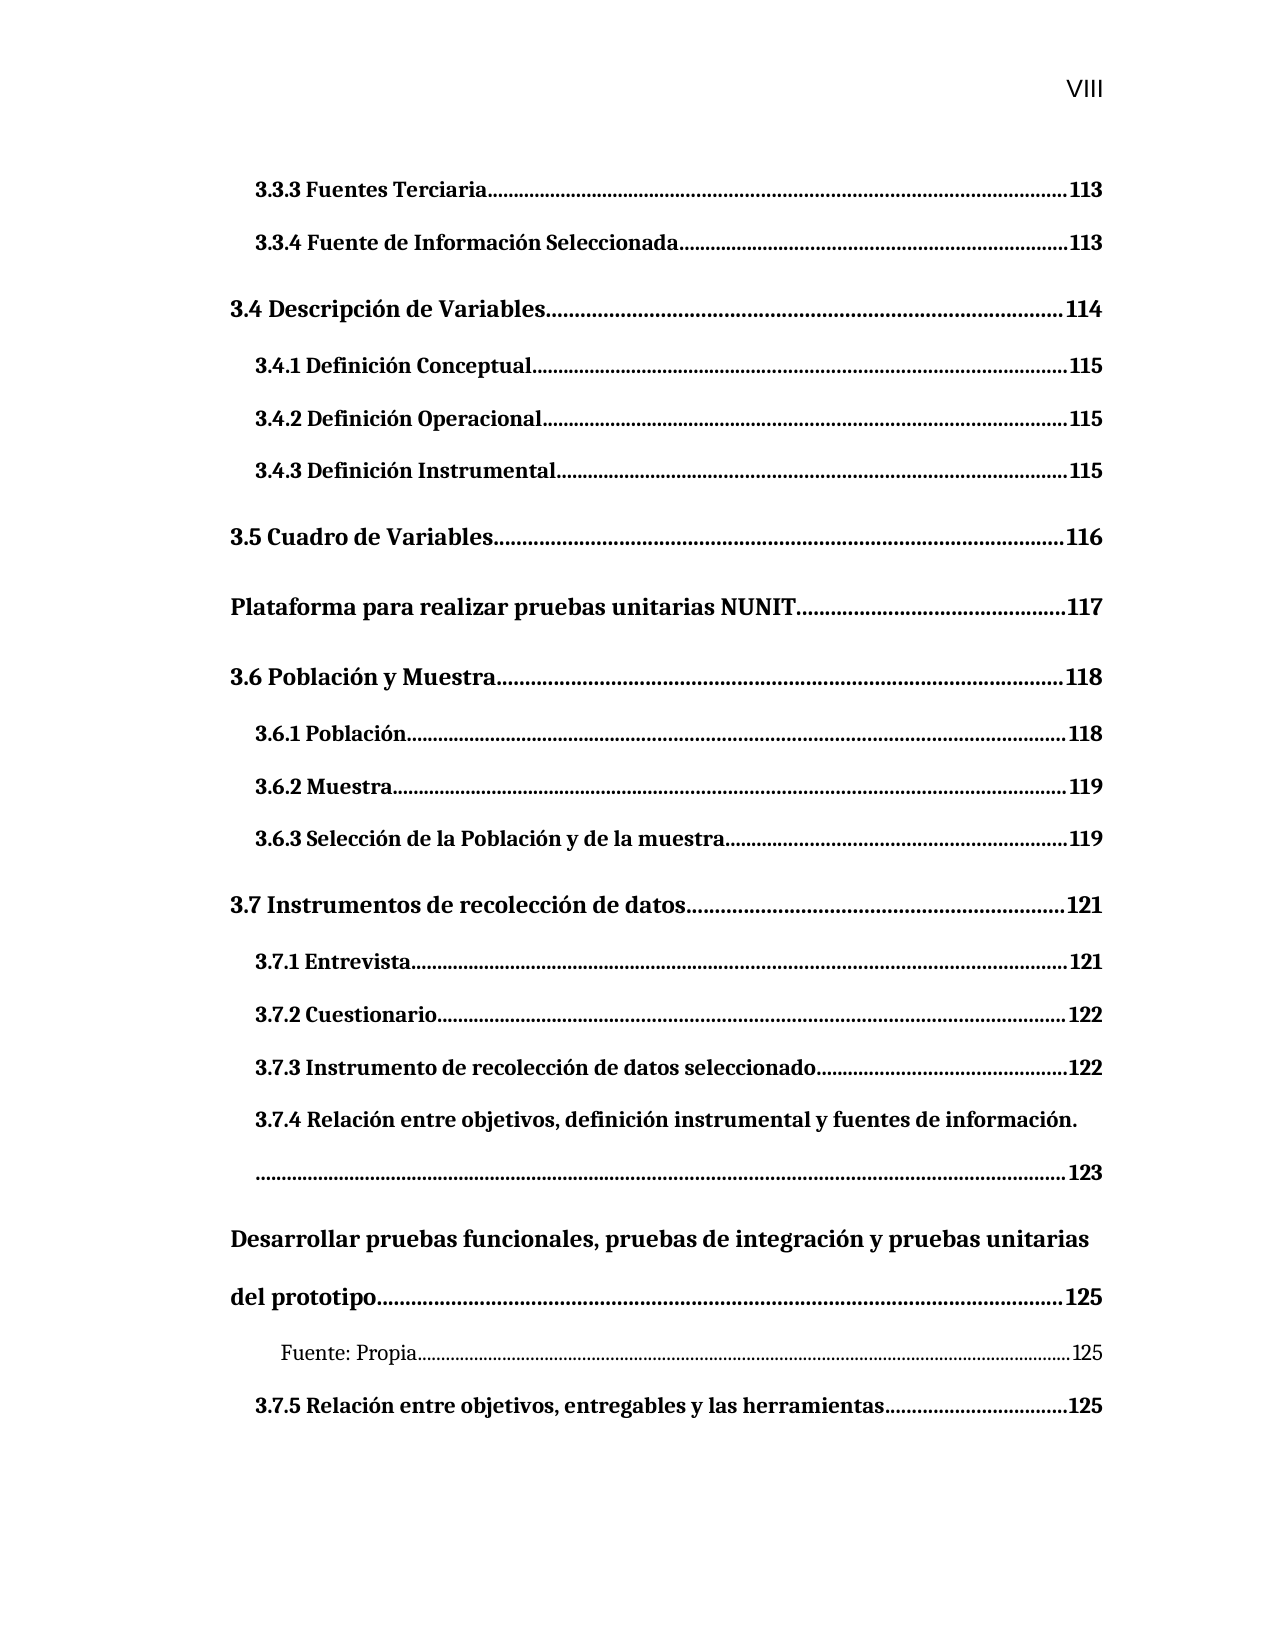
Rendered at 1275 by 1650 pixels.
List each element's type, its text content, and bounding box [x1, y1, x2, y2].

text 3.7 Instrumentos de recolección de datos 121 [230, 891, 1104, 920]
text 3.5 Cuadro de Variables 116 [230, 523, 1104, 552]
text 3.7.5 Relación entre objetivos, entregables y las herramientas 125 [255, 1393, 1104, 1419]
text Fuente: Propia 125 [280, 1340, 1104, 1366]
text 3.6.3 Selección de la Población y de la muestra 119 [255, 826, 1104, 852]
text Desarrollar pruebas funcionales, pruebas de integración y pruebas unitarias del prototipo. 125 [230, 1225, 1104, 1311]
text 3.7.1 Entrevista 121 [255, 949, 1104, 975]
text Plataforma para realizar pruebas unitarias NUNIT. 117 [230, 593, 1104, 622]
text 3.7.3 Instrumento de recolección de datos seleccionado 122 [255, 1054, 1104, 1081]
text 3.3.3 Fuentes Terciaria 113 [255, 177, 1104, 203]
text 3.4 Descripción de Variables 114 [230, 295, 1104, 324]
text 3.6 Población y Muestra 118 [230, 663, 1104, 692]
text 3.6.1 Población 118 [255, 721, 1104, 747]
text 3.3.4 Fuente de Información Seleccionada 113 [255, 230, 1104, 256]
text 3.4.3 Definición Instrumental 115 [255, 458, 1104, 484]
text 3.7.2 Cuestionario 122 [255, 1002, 1104, 1028]
text 3.4.1 Definición Conceptual 115 [255, 353, 1104, 379]
text 3.4.2 Definición Operacional 115 [255, 405, 1104, 432]
text 3.7.4 Relación entre objetivos, definición instrumental y fuentes de información. 123 [255, 1107, 1104, 1186]
text 3.6.2 Muestra 119 [255, 773, 1104, 800]
